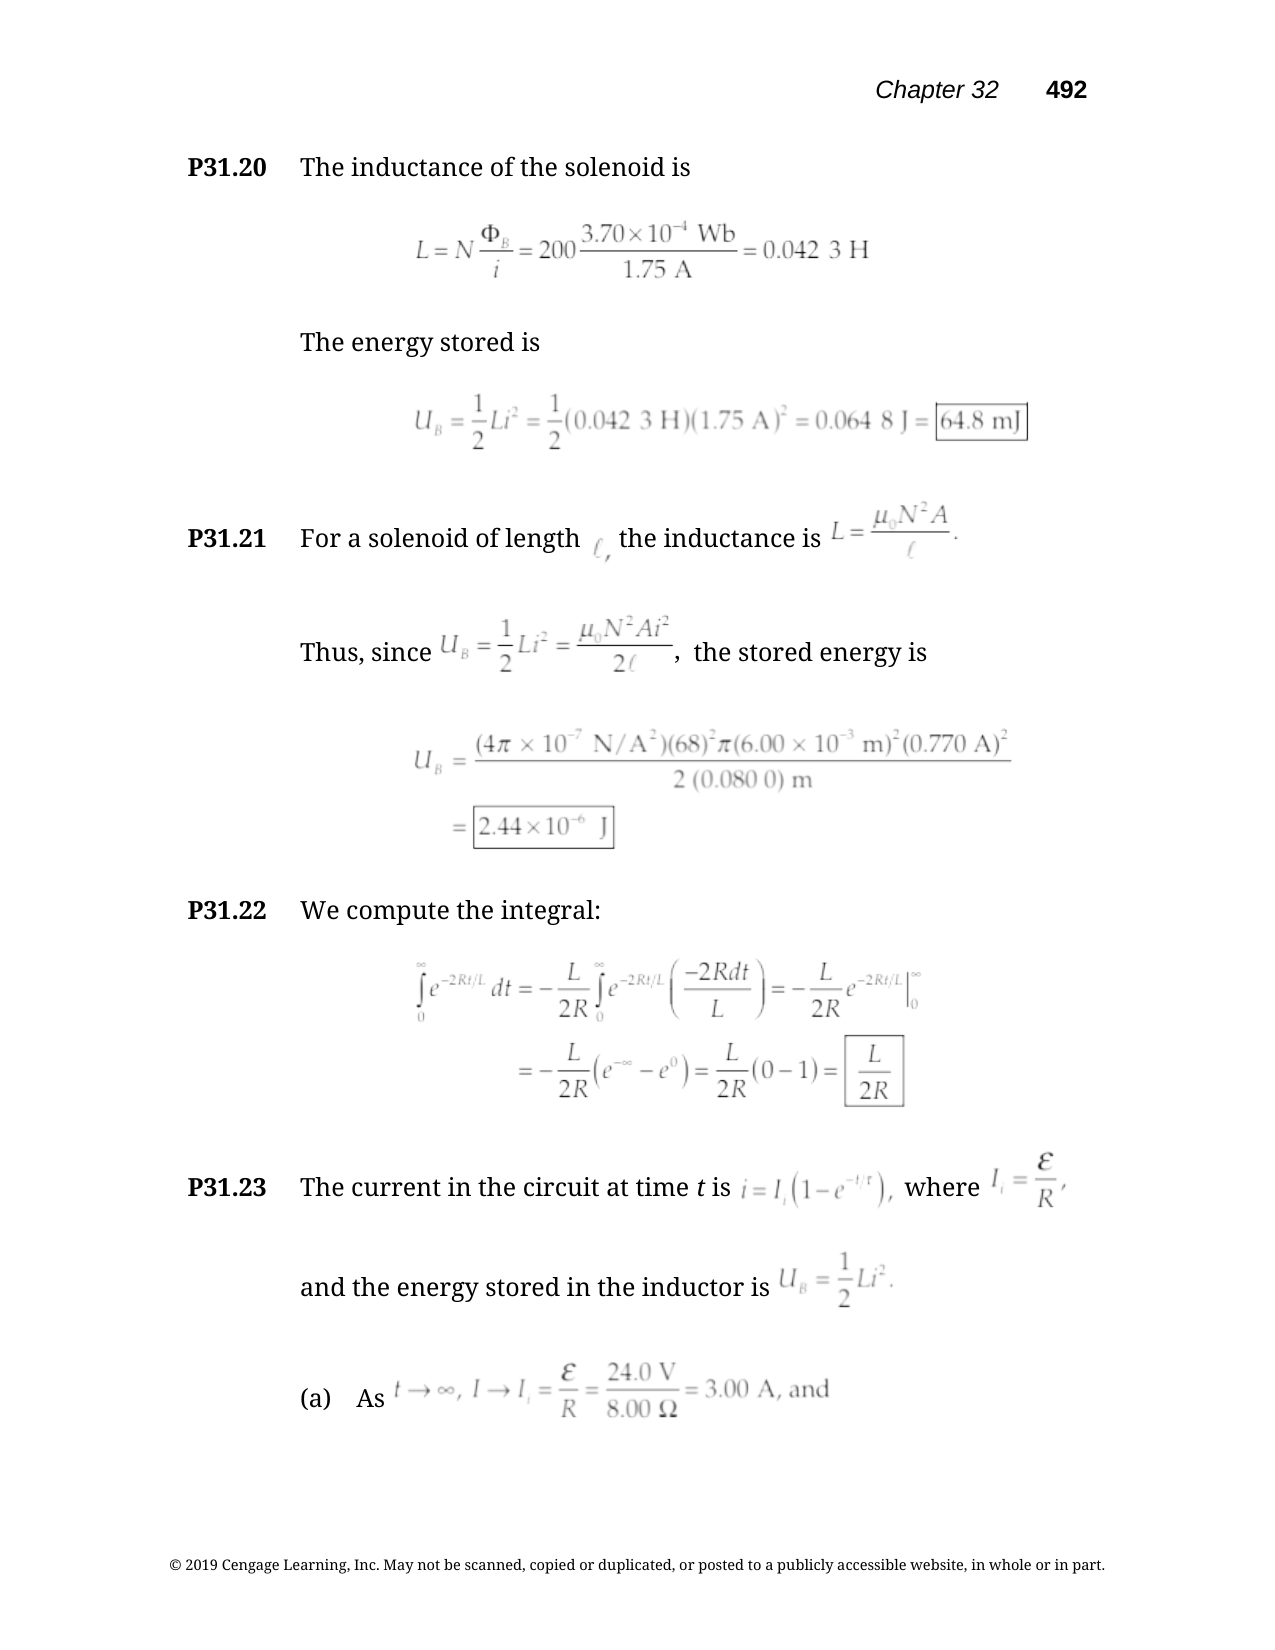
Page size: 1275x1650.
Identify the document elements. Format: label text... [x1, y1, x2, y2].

text The energy stored is [187, 324, 1087, 358]
text (a) As [187, 1356, 1087, 1439]
text P31.20 The inductance of the solenoid is [187, 150, 1087, 184]
text P31.23 The current in the circuit at time t is where and the energy stored in the inductor is [187, 1146, 1087, 1328]
text P31.21 For a solenoid of length the inductance is [187, 494, 1087, 581]
text P31.22 We compute the integral: [187, 892, 1087, 927]
text Thus, since , the stored energy is [187, 608, 1087, 695]
